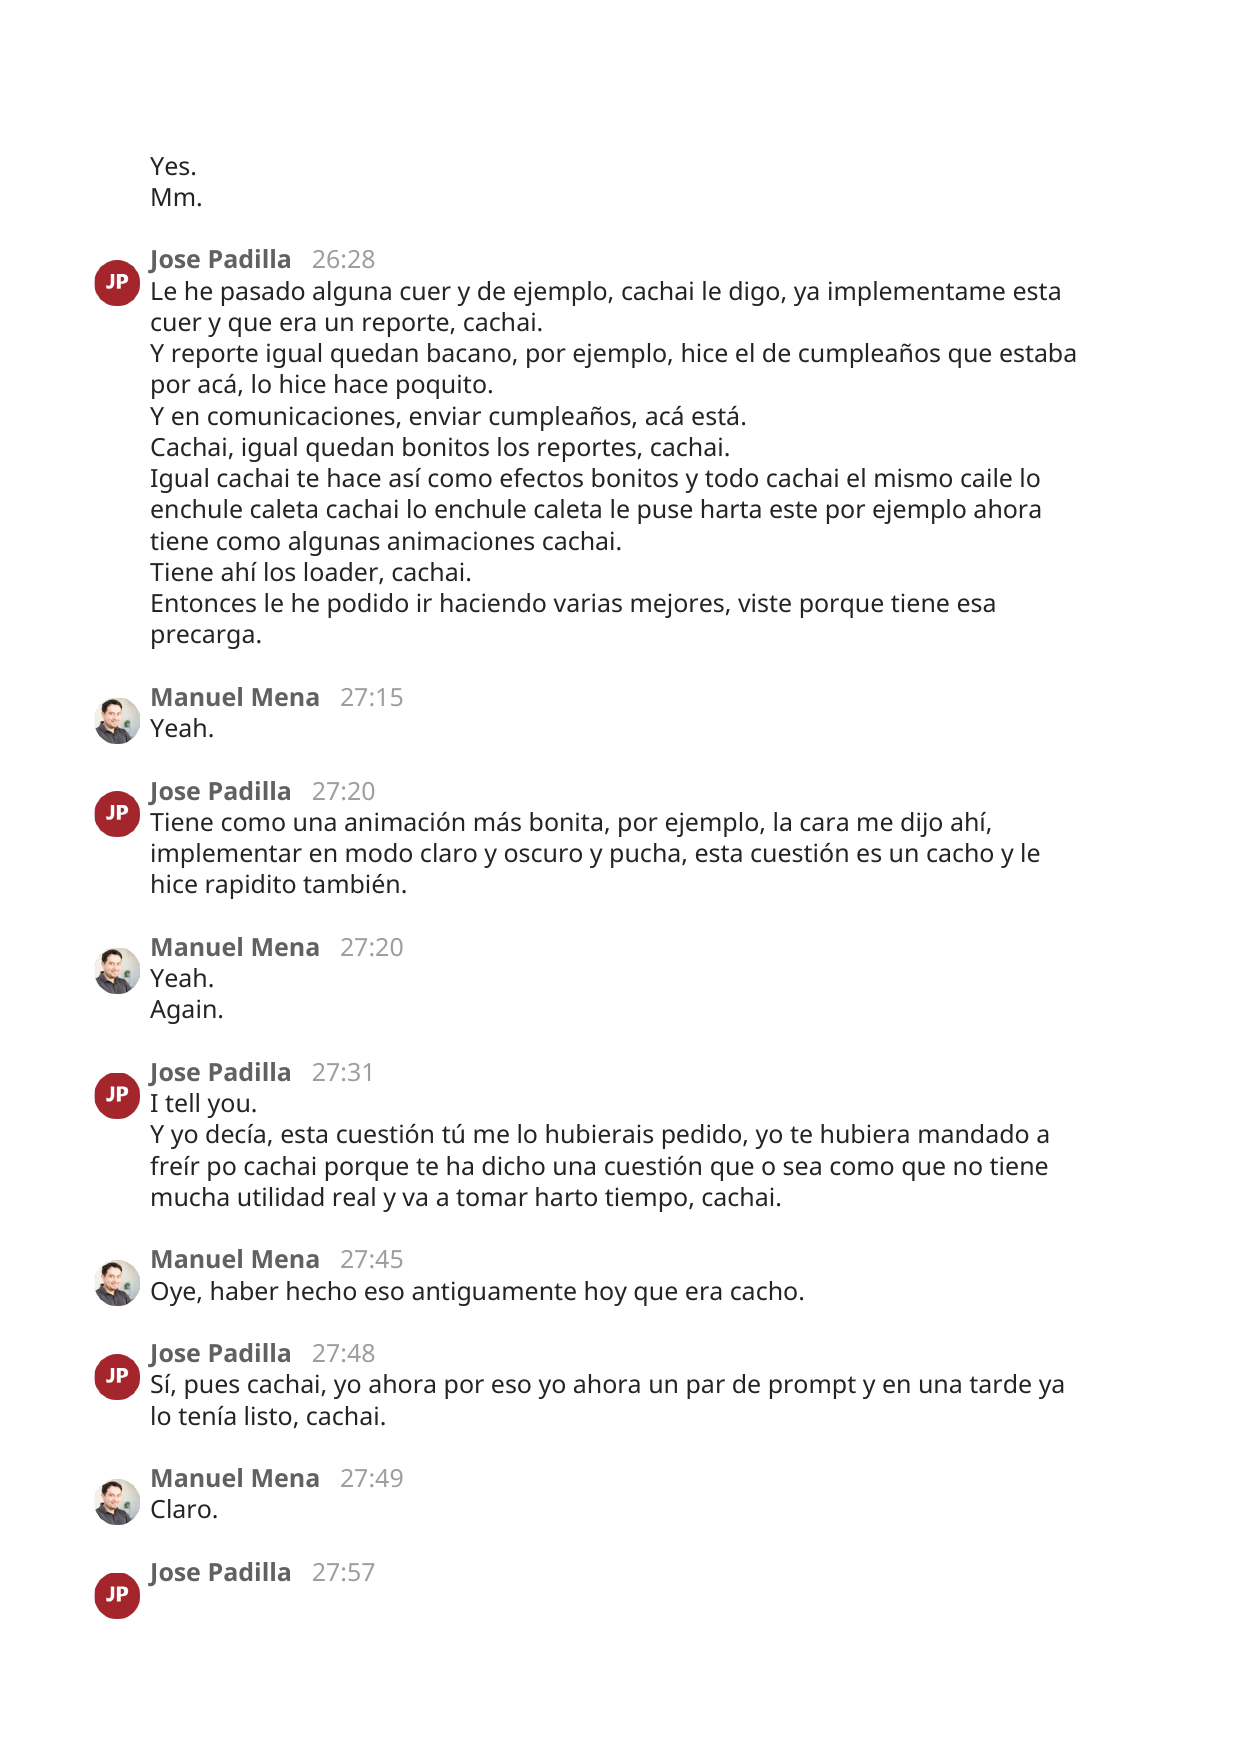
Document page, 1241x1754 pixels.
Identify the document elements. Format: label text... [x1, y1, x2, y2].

picture [94, 260, 140, 306]
text Jose Padilla 27:48 Sí, pues cachai, yo ahora por eso yo ahora un par de prompt y en una tarde ya lo tenía listo, cachai. [150, 1306, 1090, 1431]
text Manuel Mena 27:49 Claro. [150, 1431, 1090, 1525]
picture [94, 791, 140, 837]
picture [94, 1073, 140, 1119]
picture [94, 698, 140, 744]
text Jose Padilla 27:31 I tell you. Y yo decía, esta cuestión tú me lo hubierais pedido, yo te hubiera mandado a freír po cachai porque te ha dicho una cuestión que o sea como que no tiene mucha utilidad real y va a tomar harto tiempo, cachai. [150, 1025, 1090, 1212]
text Manuel Mena 27:20 Yeah. Again. [150, 900, 1090, 1025]
text Jose Padilla 26:28 Le he pasado alguna cuer y de ejemplo, cachai le digo, ya implementame esta cuer y que era un reporte, cachai. Y reporte igual quedan bacano, por ejemplo, hice el de cumpleaños que estaba por acá, lo hice hace poquito. Y en comunicaciones, enviar cumpleaños, acá está. Cachai, igual quedan bonitos los reportes, cachai. Igual cachai te hace así como efectos bonitos y todo cachai el mismo caile lo enchule caleta cachai lo enchule caleta le puse harta este por ejemplo ahora tiene como algunas animaciones cachai. Tiene ahí los loader, cachai. Entonces le he podido ir haciendo varias mejores, viste porque tiene esa precarga. [150, 212, 1090, 650]
text Manuel Mena 27:45 Oye, haber hecho eso antiguamente hoy que era cacho. [150, 1212, 1090, 1306]
picture [94, 1354, 140, 1400]
text Jose Padilla 27:20 Tiene como una animación más bonita, por ejemplo, la cara me dijo ahí, implementar en modo claro y oscuro y pucha, esta cuestión es un cacho y le hice rapidito también. [150, 744, 1090, 900]
picture [94, 1260, 140, 1306]
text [150, 150, 1090, 212]
picture [94, 1573, 140, 1619]
picture [94, 1479, 140, 1525]
text Manuel Mena 27:15 Yeah. [150, 650, 1090, 744]
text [150, 1525, 1090, 1587]
picture [94, 948, 140, 994]
